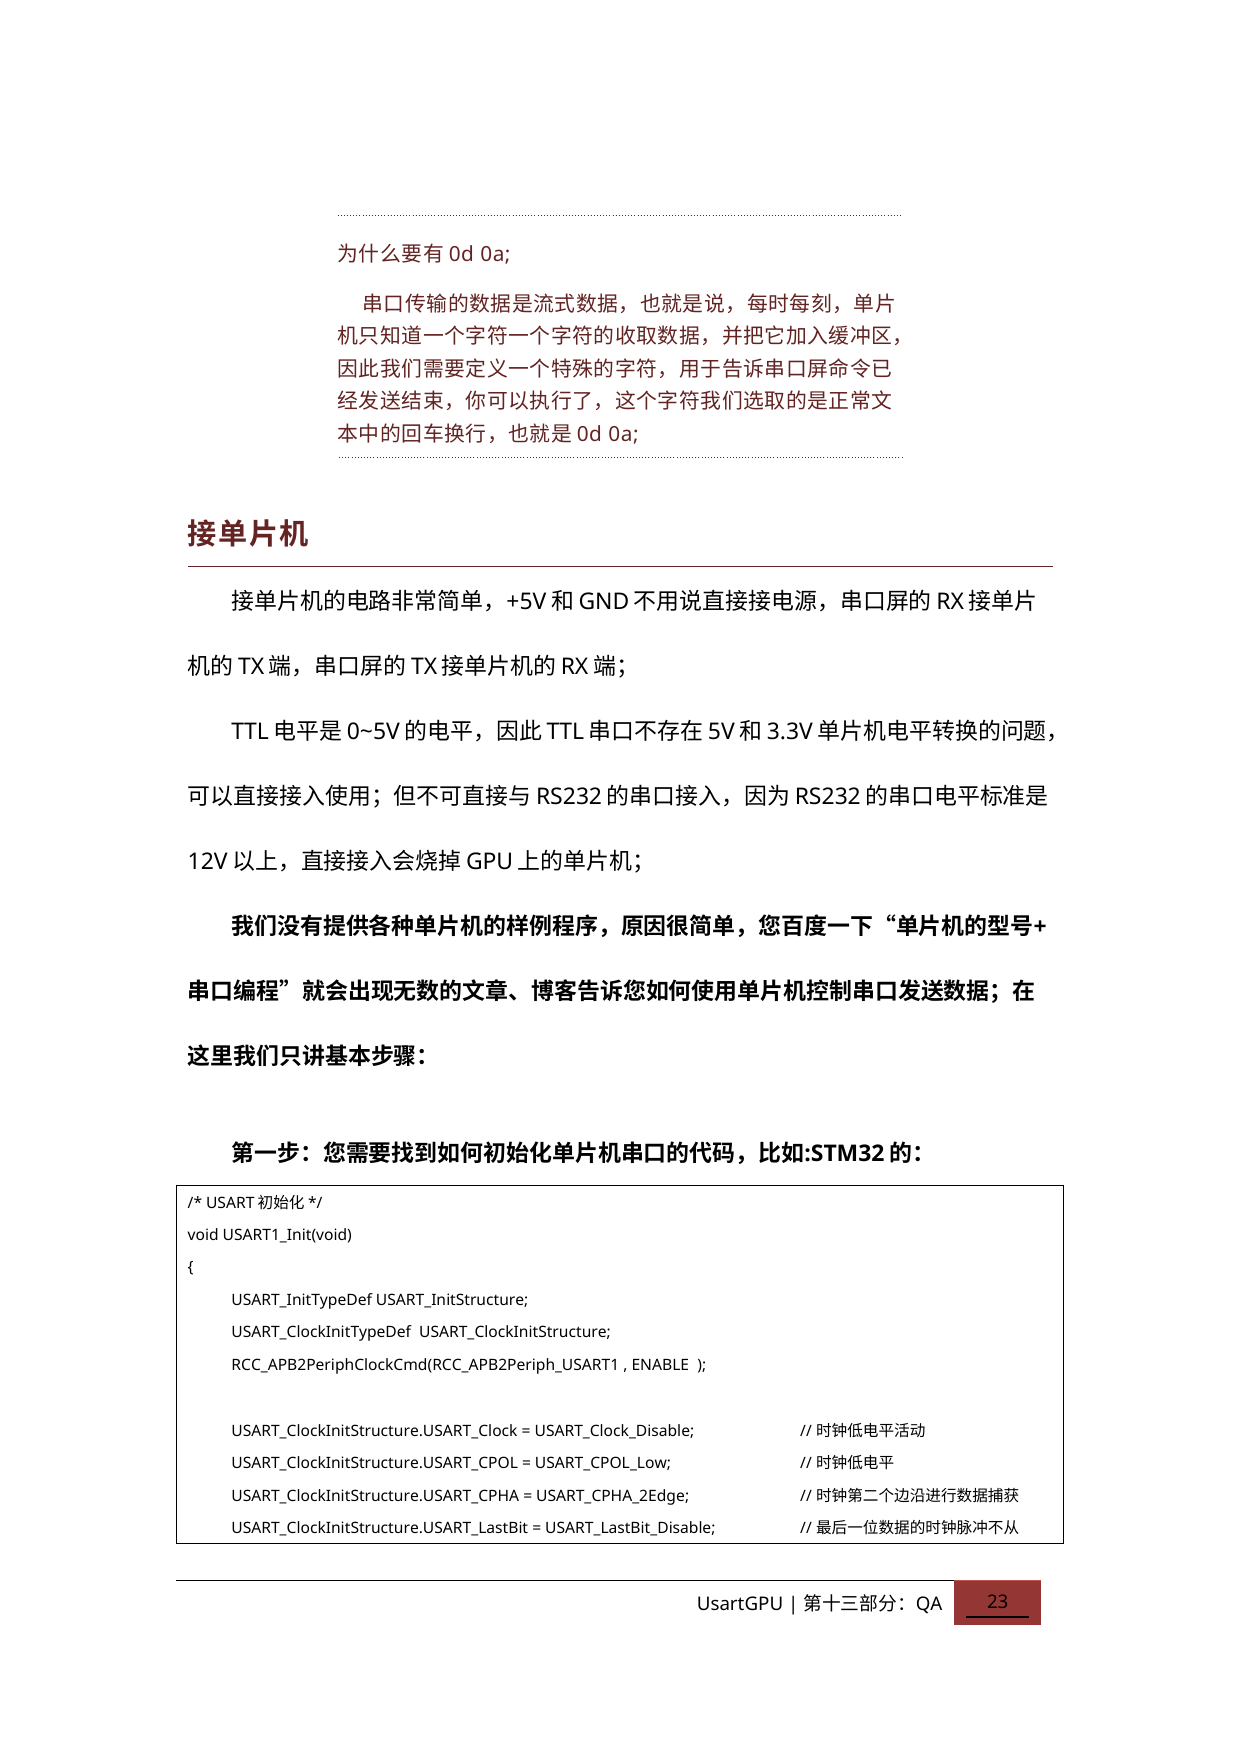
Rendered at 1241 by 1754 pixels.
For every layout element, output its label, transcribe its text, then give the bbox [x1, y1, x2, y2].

text 第一步：您需要找到如何初始化单片机串口的代码，比如:STM32的： [187, 1119, 1053, 1184]
text 我们没有提供各种单片机的样例程序，原因很简单，您百度一下“单片机的型号+串口编程”就会出现无数的文章、博客告诉您如何使用单片机控制串口发送数据；在这里我们只讲基本步骤： [187, 892, 1053, 1087]
text 接单片机的电路非常简单，+5V和GND不用说直接接电源，串口屏的RX接单片机的TX端，串口屏的TX接单片机的RX端； [187, 567, 1053, 697]
text TTL电平是0~5V的电平，因此TTL串口不存在5V和3.3V单片机电平转换的问题，可以直接接入使用；但不可直接与RS232的串口接入，因为RS232的串口电平标准是12V以上，直接接入会烧掉GPU上的单片机； [187, 697, 1053, 892]
text 串口传输的数据是流式数据，也就是说，每时每刻，单片机只知道一个字符一个字符的收取数据，并把它加入缓冲区，因此我们需要定义一个特殊的字符，用于告诉串口屏命令已经发送结束，你可以执行了，这个字符我们选取的是正常文本中的回车换行，也就是0d 0a; [337, 264, 903, 457]
subtitle 接单片机 [187, 499, 1053, 567]
text 为什么要有0d 0a; [337, 215, 903, 264]
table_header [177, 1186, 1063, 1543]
